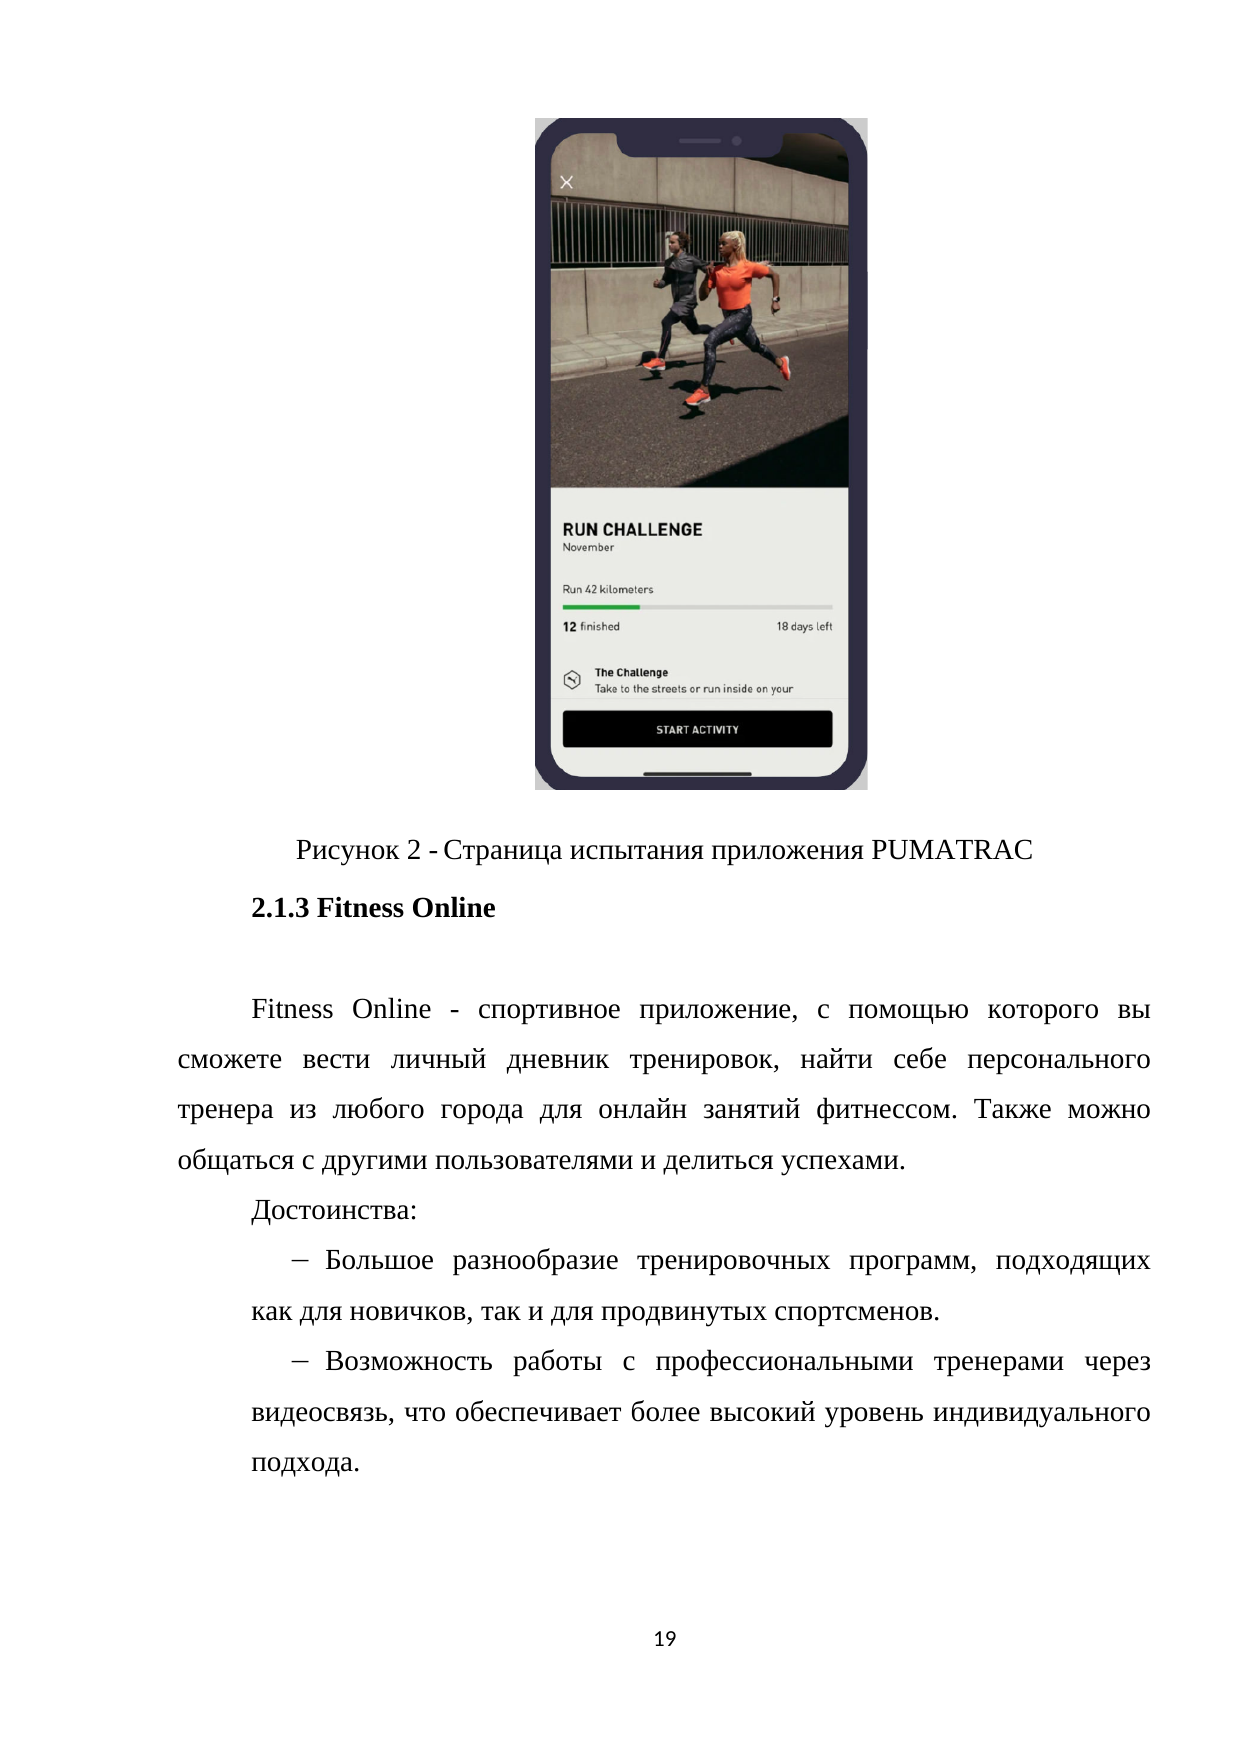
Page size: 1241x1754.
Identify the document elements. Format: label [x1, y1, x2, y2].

picture [535, 118, 868, 790]
